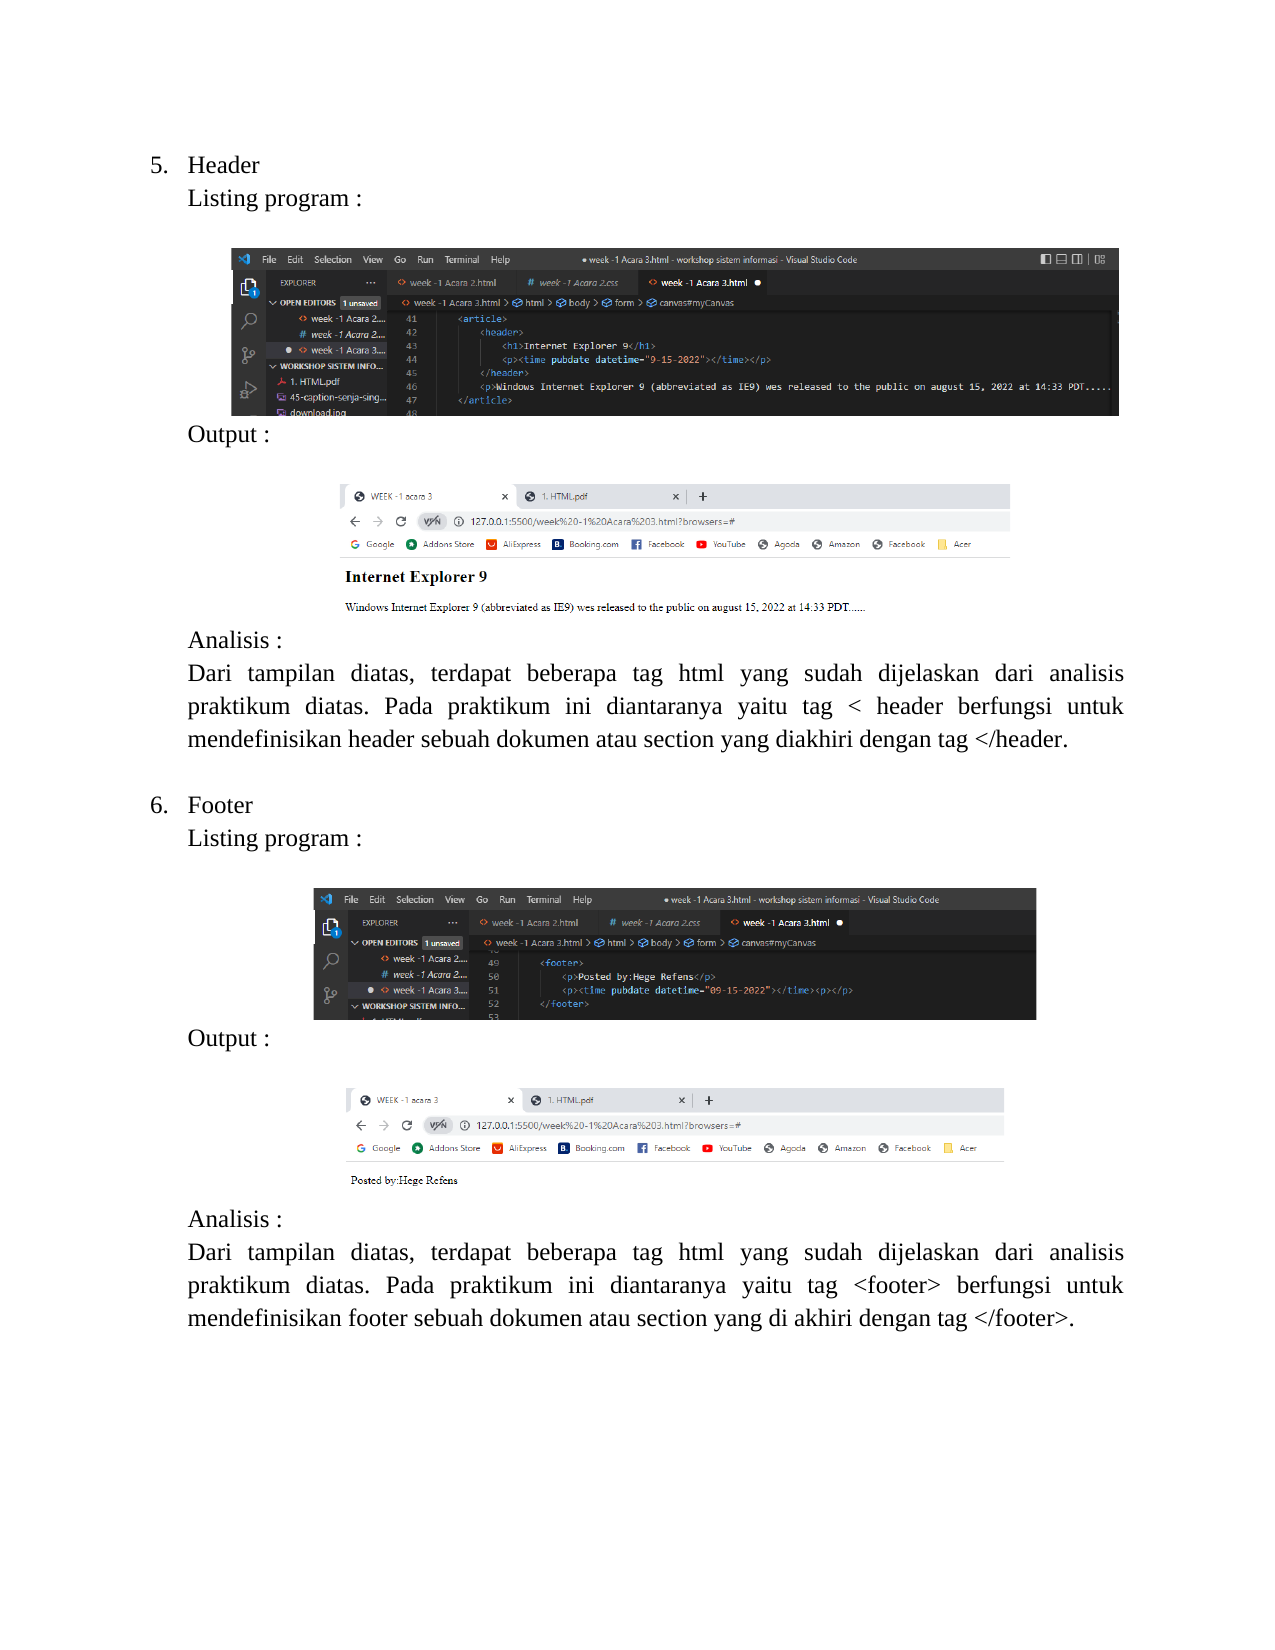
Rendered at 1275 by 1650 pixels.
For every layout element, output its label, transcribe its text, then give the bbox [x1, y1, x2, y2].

picture [313, 888, 1037, 1020]
list Dari tampilan diatas, terdapat beberapa tag html yang sudah dijelaskan dari analisis praktikum diatas. Pada praktikum ini diantaranya yaitu tag < header berfungsi untuk mendefinisikan header sebuah dokumen atau section yang diakhiri dengan tag </header. [187, 658, 1125, 753]
picture [346, 1088, 1005, 1200]
picture [231, 248, 1119, 416]
list Footer [150, 790, 1125, 819]
picture [339, 484, 1011, 621]
list Header [150, 150, 1125, 179]
list Output : [187, 419, 1125, 448]
list Listing program : [187, 823, 1125, 852]
list Analisis : [187, 1204, 1125, 1232]
list Dari tampilan diatas, terdapat beberapa tag html yang sudah dijelaskan dari analisis praktikum diatas. Pada praktikum ini diantaranya yaitu tag <footer> berfungsi untuk mendefinisikan footer sebuah dokumen atau section yang di akhiri dengan tag </footer>. [187, 1237, 1125, 1331]
list Analisis : [187, 625, 1125, 654]
list Output : [187, 1023, 1125, 1052]
list Listing program : [187, 183, 1125, 212]
